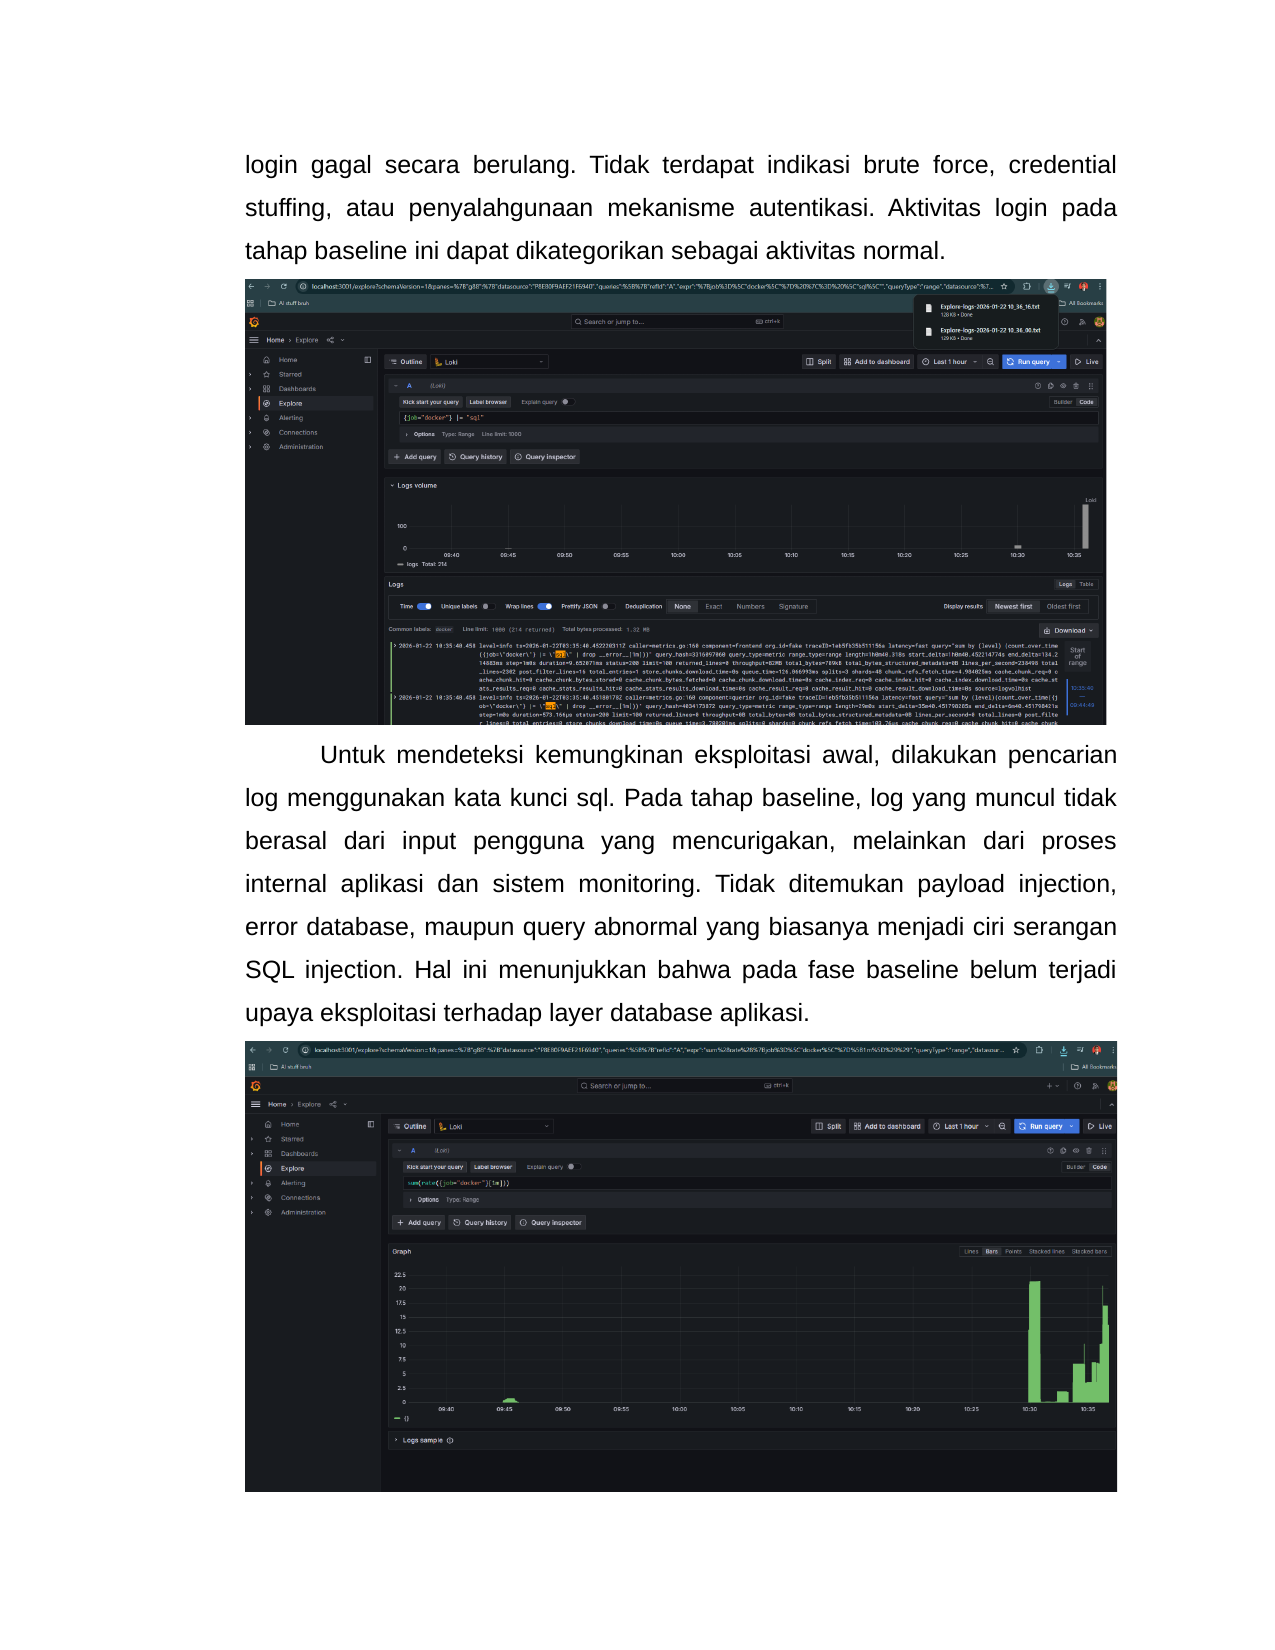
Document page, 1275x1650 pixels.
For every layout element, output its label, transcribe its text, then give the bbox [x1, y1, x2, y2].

list Untuk mendeteksi kemungkinan eksploitasi awal, dilakukan pencarian log menggunakan kata kunci sql. Pada tahap baseline, log yang muncul tidak berasal dari input pengguna yang mencurigakan, melainkan dari proses internal aplikasi dan sistem monitoring. Tidak ditemukan payload injection, error database, maupun query abnormal yang biasanya menjadi ciri serangan SQL injection. Hal ini menunjukkan bahwa pada fase baseline belum terjadi upaya eksploitasi terhadap layer database aplikasi. [245, 739, 1118, 1027]
picture [245, 1041, 1118, 1492]
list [245, 150, 1118, 265]
picture [245, 279, 1107, 725]
